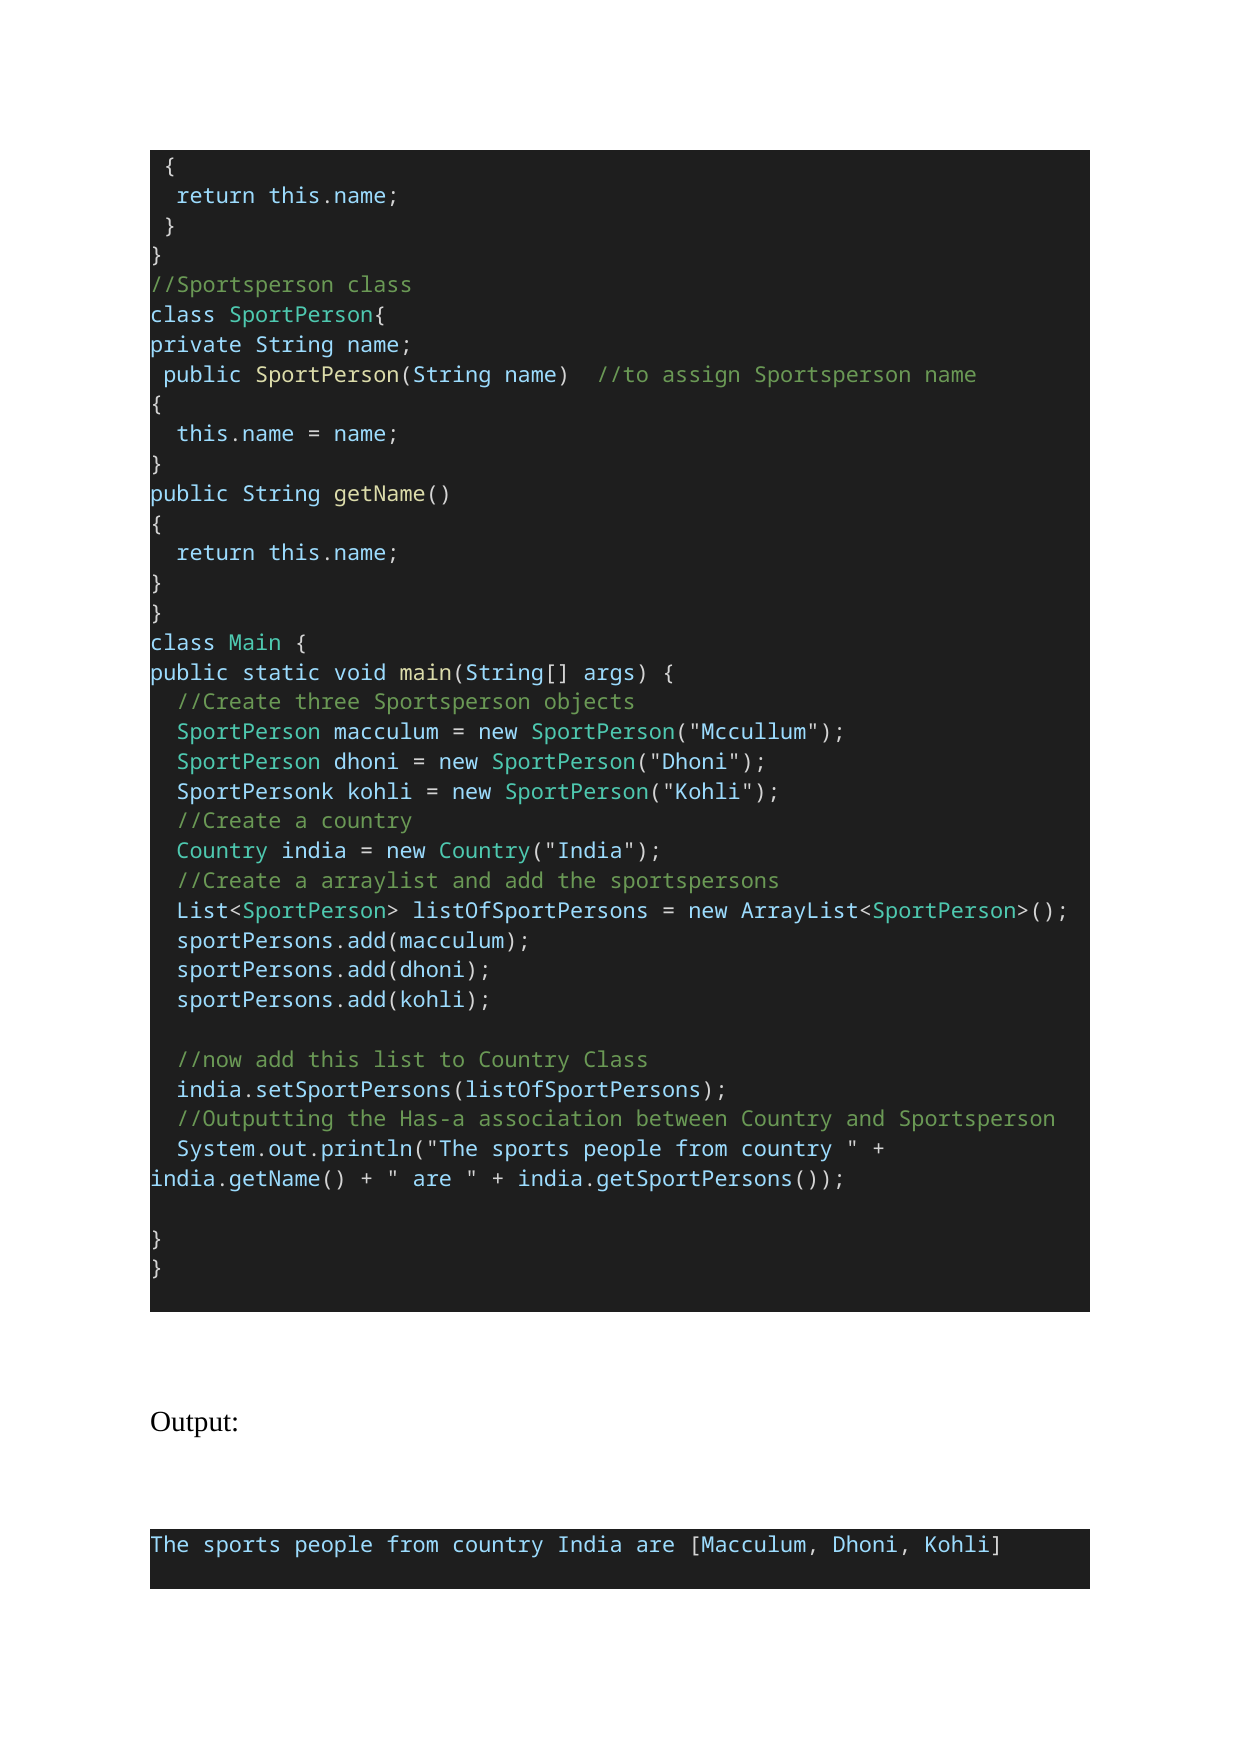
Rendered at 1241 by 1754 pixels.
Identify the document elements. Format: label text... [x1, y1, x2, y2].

text public static void main(String[] args) { [150, 656, 1090, 686]
text List<SportPerson> listOfSportPersons = new ArrayList<SportPerson>(); [150, 895, 1090, 924]
text } [150, 239, 1090, 269]
text SportPerson dhoni = new SportPerson("Dhoni"); [150, 746, 1090, 776]
text //Outputting the Has-a association between Country and Sportsperson [150, 1103, 1090, 1133]
text } [150, 1222, 1090, 1252]
text } [150, 597, 1090, 627]
text //Create a country [150, 805, 1090, 835]
text private String name; [150, 329, 1090, 358]
text } [150, 1252, 1090, 1282]
text class Main { [150, 627, 1090, 656]
text india.setSportPersons(listOfSportPersons); [150, 1073, 1090, 1103]
text //Sportsperson class [150, 269, 1090, 299]
text class SportPerson{ [150, 299, 1090, 329]
text SportPerson macculum = new SportPerson("Mccullum"); [150, 716, 1090, 746]
text //Create a arraylist and add the sportspersons [150, 865, 1090, 895]
text sportPersons.add(macculum); [150, 924, 1090, 954]
text } [150, 448, 1090, 478]
text Country india = new Country("India"); [150, 835, 1090, 865]
text System.out.println("The sports people from country " + india.getName() + " are " + india.getSportPersons()); [150, 1133, 1090, 1193]
text sportPersons.add(kohli); [150, 984, 1090, 1014]
text SportPersonk kohli = new SportPerson("Kohli"); [150, 776, 1090, 805]
text return this.name; [150, 180, 1090, 209]
text //now add this list to Country Class [150, 1044, 1090, 1073]
text { [150, 388, 1090, 418]
text public String getName() [150, 478, 1090, 507]
text this.name = name; [150, 418, 1090, 448]
text return this.name; [150, 537, 1090, 567]
text The sports people from country India are [Macculum, Dhoni, Kohli] [150, 1529, 1090, 1559]
text } [150, 567, 1090, 597]
text sportPersons.add(dhoni); [150, 954, 1090, 984]
text Output: [150, 1404, 1090, 1437]
text public SportPerson(String name) //to assign Sportsperson name [150, 358, 1090, 388]
text } [150, 209, 1090, 239]
text //Create three Sportsperson objects [150, 686, 1090, 716]
text { [150, 150, 1090, 180]
text { [150, 507, 1090, 537]
